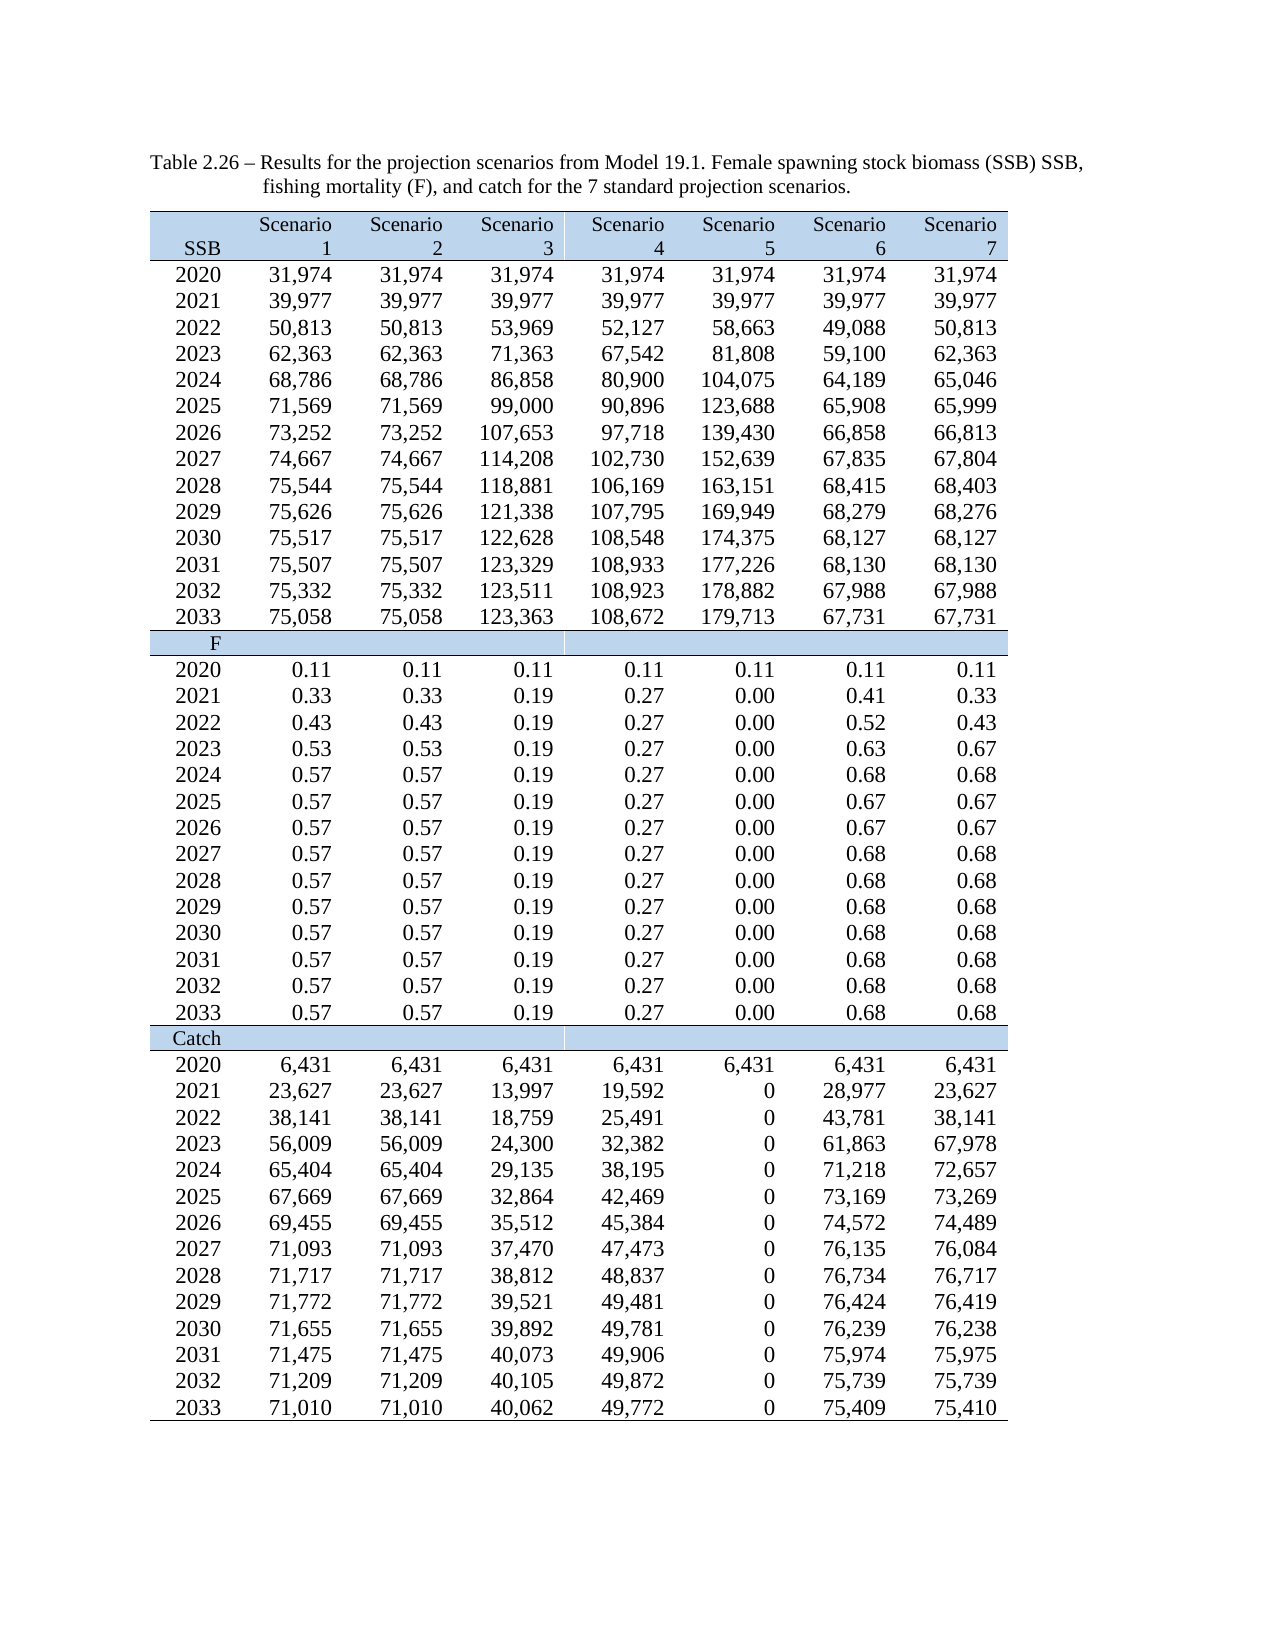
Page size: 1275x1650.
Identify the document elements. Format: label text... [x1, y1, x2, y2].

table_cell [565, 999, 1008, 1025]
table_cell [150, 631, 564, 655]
text Table 2.26 – Results for the projection scenarios from Model 19.1. Female spawning stock biomass (SSB) SSB, fishing mortality (F), and catch for the 7 standard projection scenarios. [150, 150, 1125, 198]
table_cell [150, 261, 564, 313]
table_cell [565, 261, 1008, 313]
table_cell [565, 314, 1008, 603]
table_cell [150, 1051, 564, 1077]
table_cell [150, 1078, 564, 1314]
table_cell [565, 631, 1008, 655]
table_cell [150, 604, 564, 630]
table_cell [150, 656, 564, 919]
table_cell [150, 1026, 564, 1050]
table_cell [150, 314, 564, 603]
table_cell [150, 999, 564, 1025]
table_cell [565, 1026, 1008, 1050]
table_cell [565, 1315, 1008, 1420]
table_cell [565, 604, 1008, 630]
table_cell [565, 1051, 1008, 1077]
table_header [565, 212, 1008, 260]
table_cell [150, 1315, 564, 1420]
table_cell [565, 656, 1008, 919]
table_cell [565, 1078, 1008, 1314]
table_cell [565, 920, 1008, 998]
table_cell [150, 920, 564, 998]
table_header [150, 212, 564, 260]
